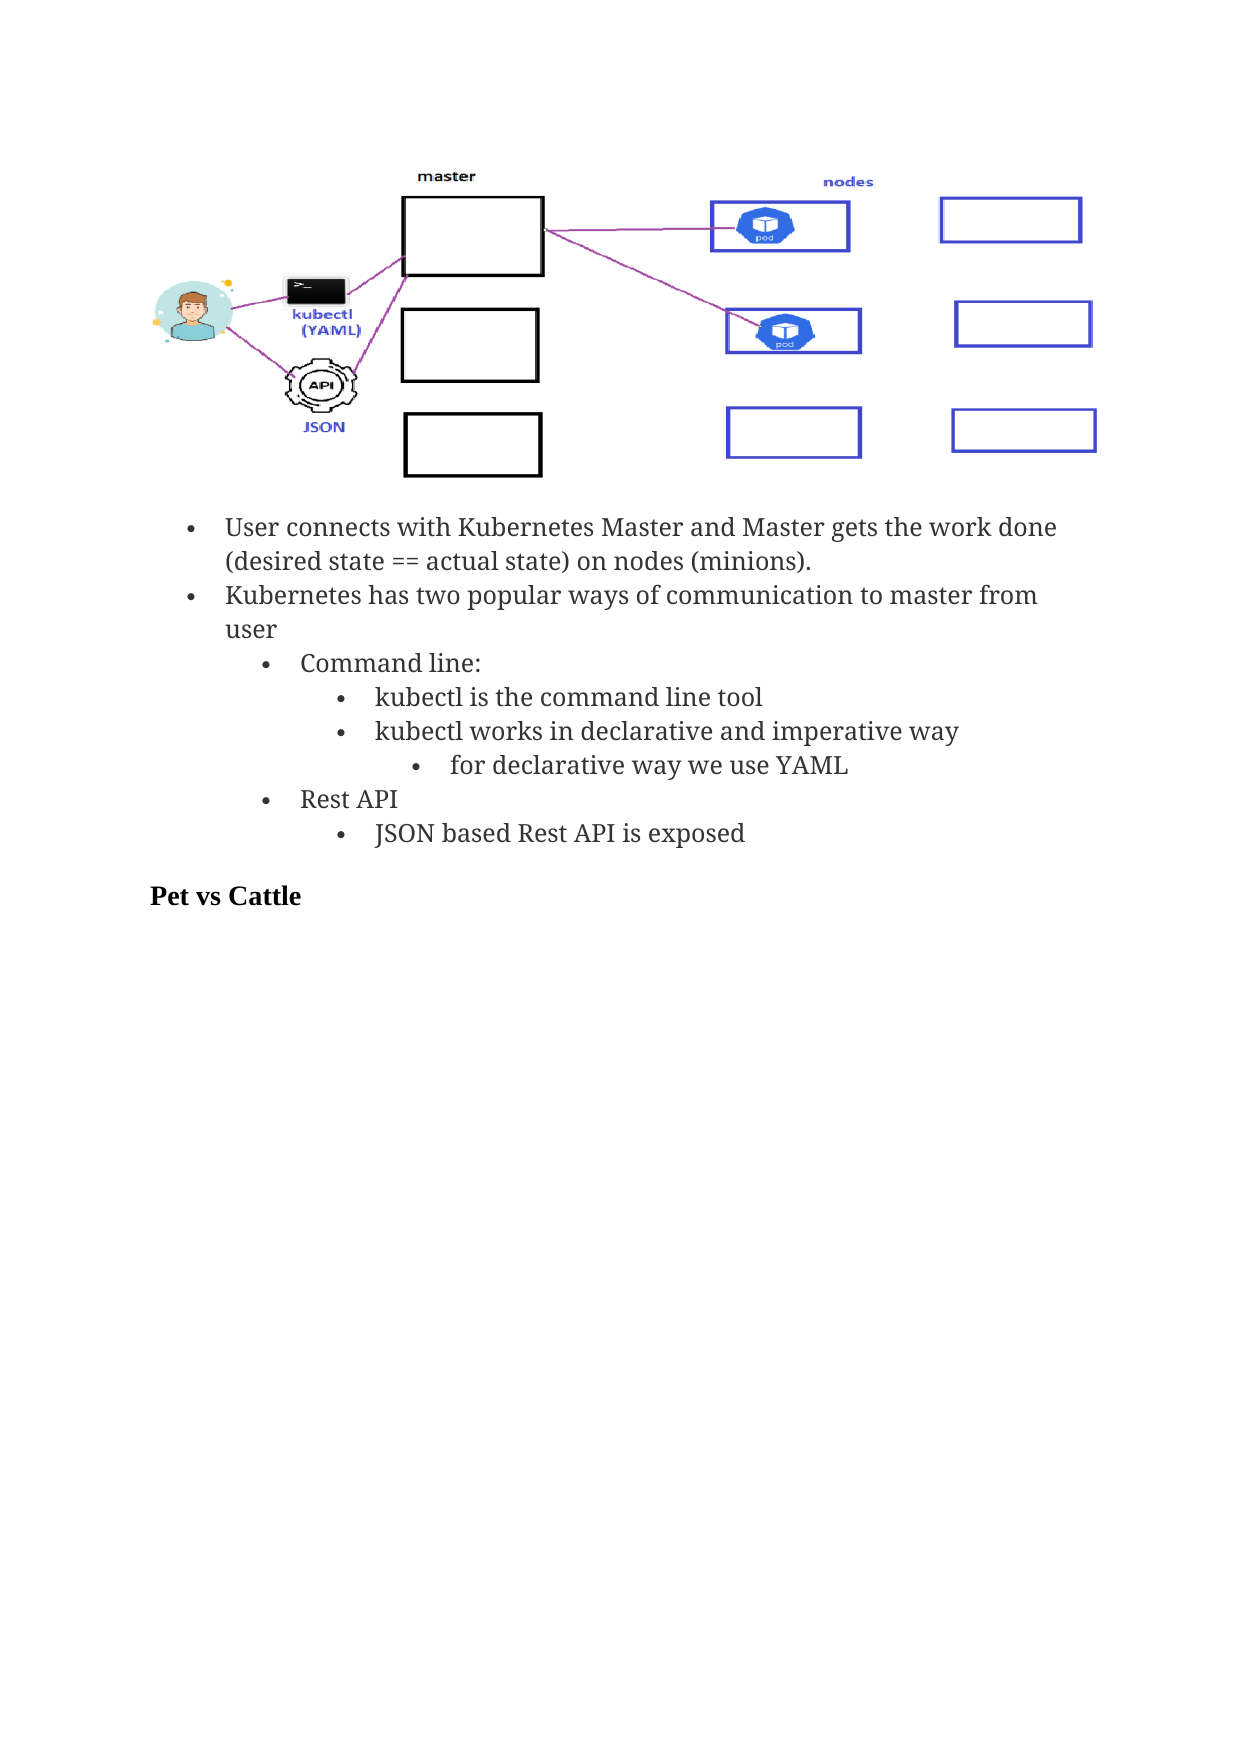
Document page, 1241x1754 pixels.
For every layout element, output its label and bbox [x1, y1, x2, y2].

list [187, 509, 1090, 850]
picture [150, 150, 1121, 480]
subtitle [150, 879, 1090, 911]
